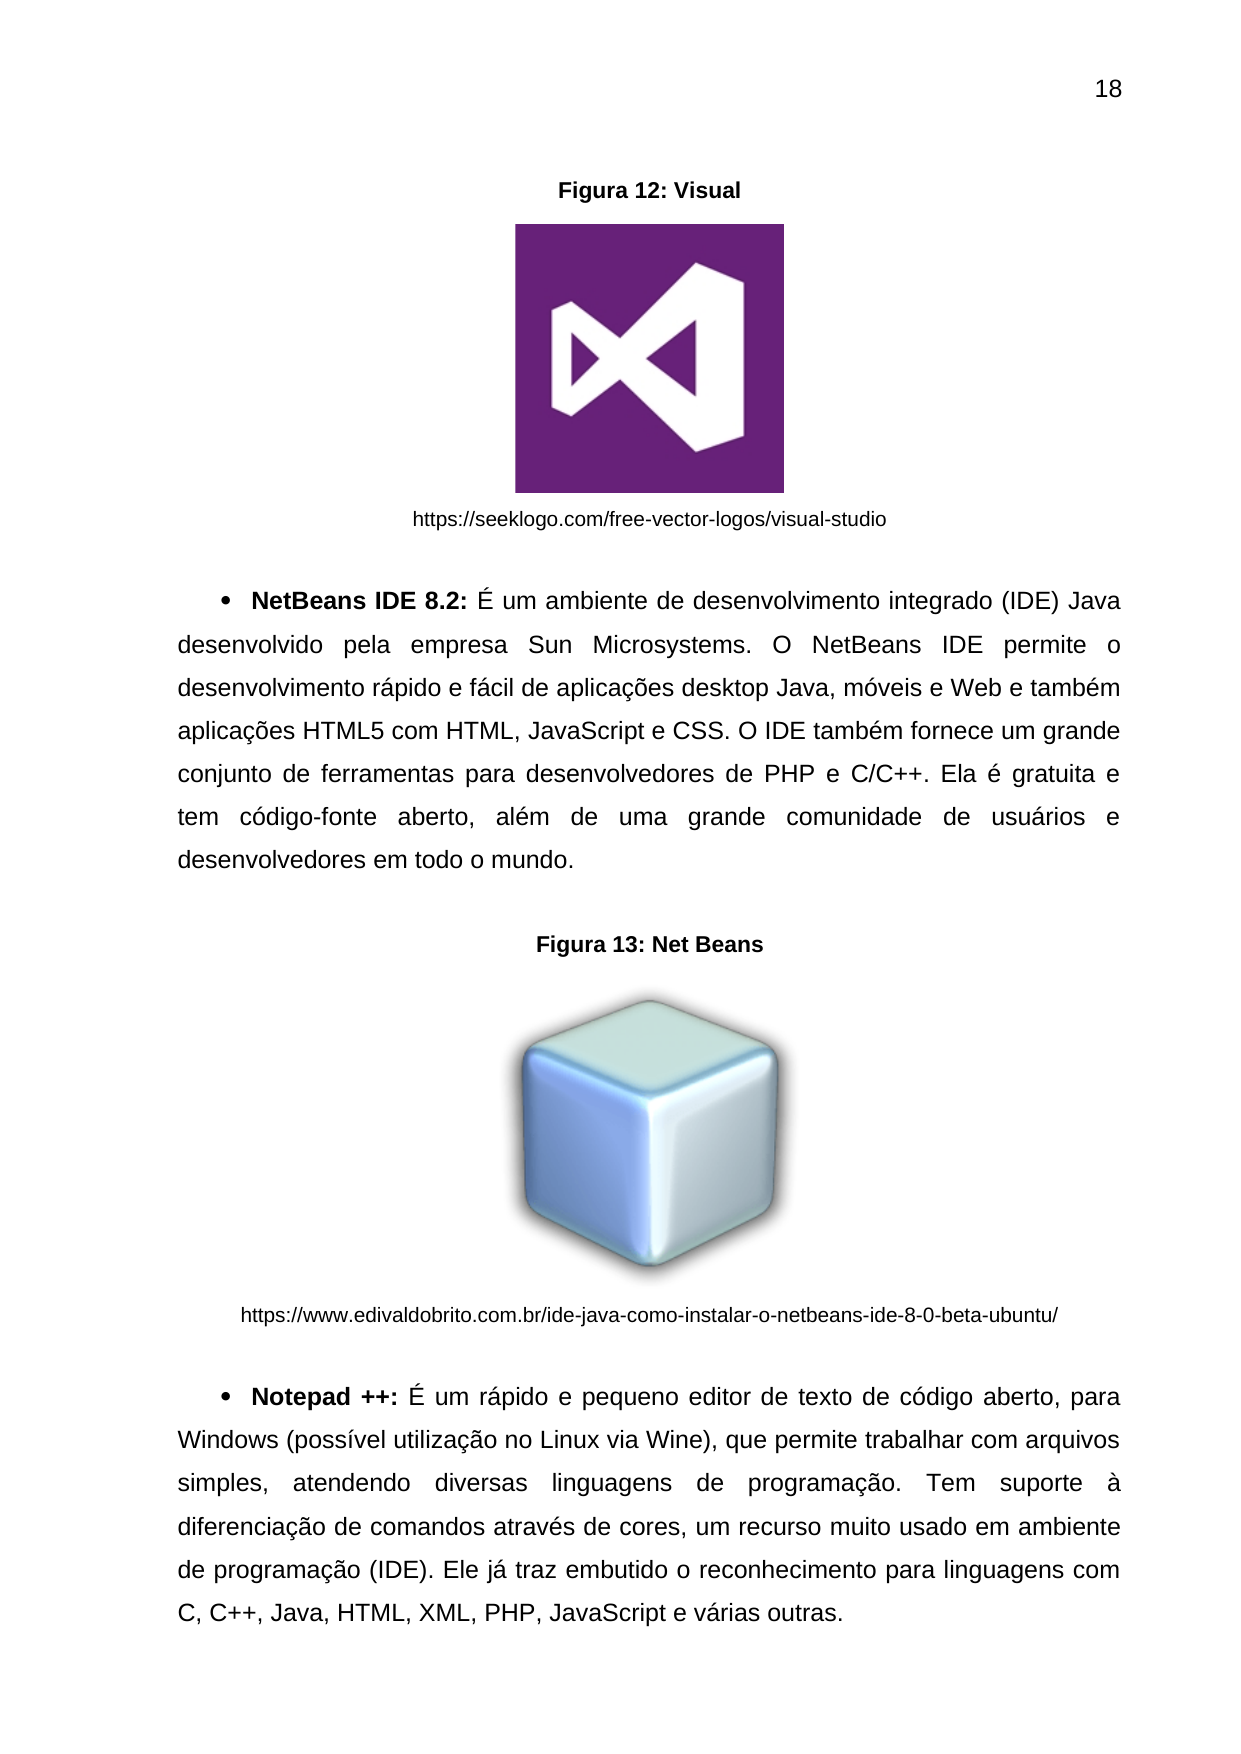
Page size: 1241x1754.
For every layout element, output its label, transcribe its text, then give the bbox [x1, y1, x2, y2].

picture [515, 224, 784, 493]
text Figura 12: Visual [177, 177, 1122, 203]
list NetBeans IDE 8.2: É um ambiente de desenvolvimento integrado (IDE) Java desenvolvido pela empresa Sun Microsystems. O NetBeans IDE permite o desenvolvimento rápido e fácil de aplicações desktop Java, móveis e Web e também aplicações HTML5 com HTML, JavaScript e CSS. O IDE também fornece um grande conjunto de ferramentas para desenvolvedores de PHP e C/C++. Ela é gratuita e tem código-fonte aberto, além de uma grande comunidade de usuários e desenvolvedores em todo o mundo. [177, 586, 1122, 874]
text https://seeklogo.com/free-vector-logos/visual-studio [177, 507, 1122, 531]
list Notepad ++: É um rápido e pequeno editor de texto de código aberto, para Windows (possível utilização no Linux via Wine), que permite trabalhar com arquivos simples, atendendo diversas linguagens de programação. Tem suporte à diferenciação de comandos através de cores, um recurso muito usado em ambiente de programação (IDE). Ele já traz embutido o reconhecimento para linguagens com C, C++, Java, HTML, XML, PHP, JavaScript e várias outras. [177, 1382, 1122, 1626]
text https://www.edivaldobrito.com.br/ide-java-como-instalar-o-netbeans-ide-8-0-beta-ubuntu/ [177, 1303, 1122, 1327]
picture [494, 978, 805, 1289]
text Figura 13: Net Beans [177, 931, 1122, 958]
